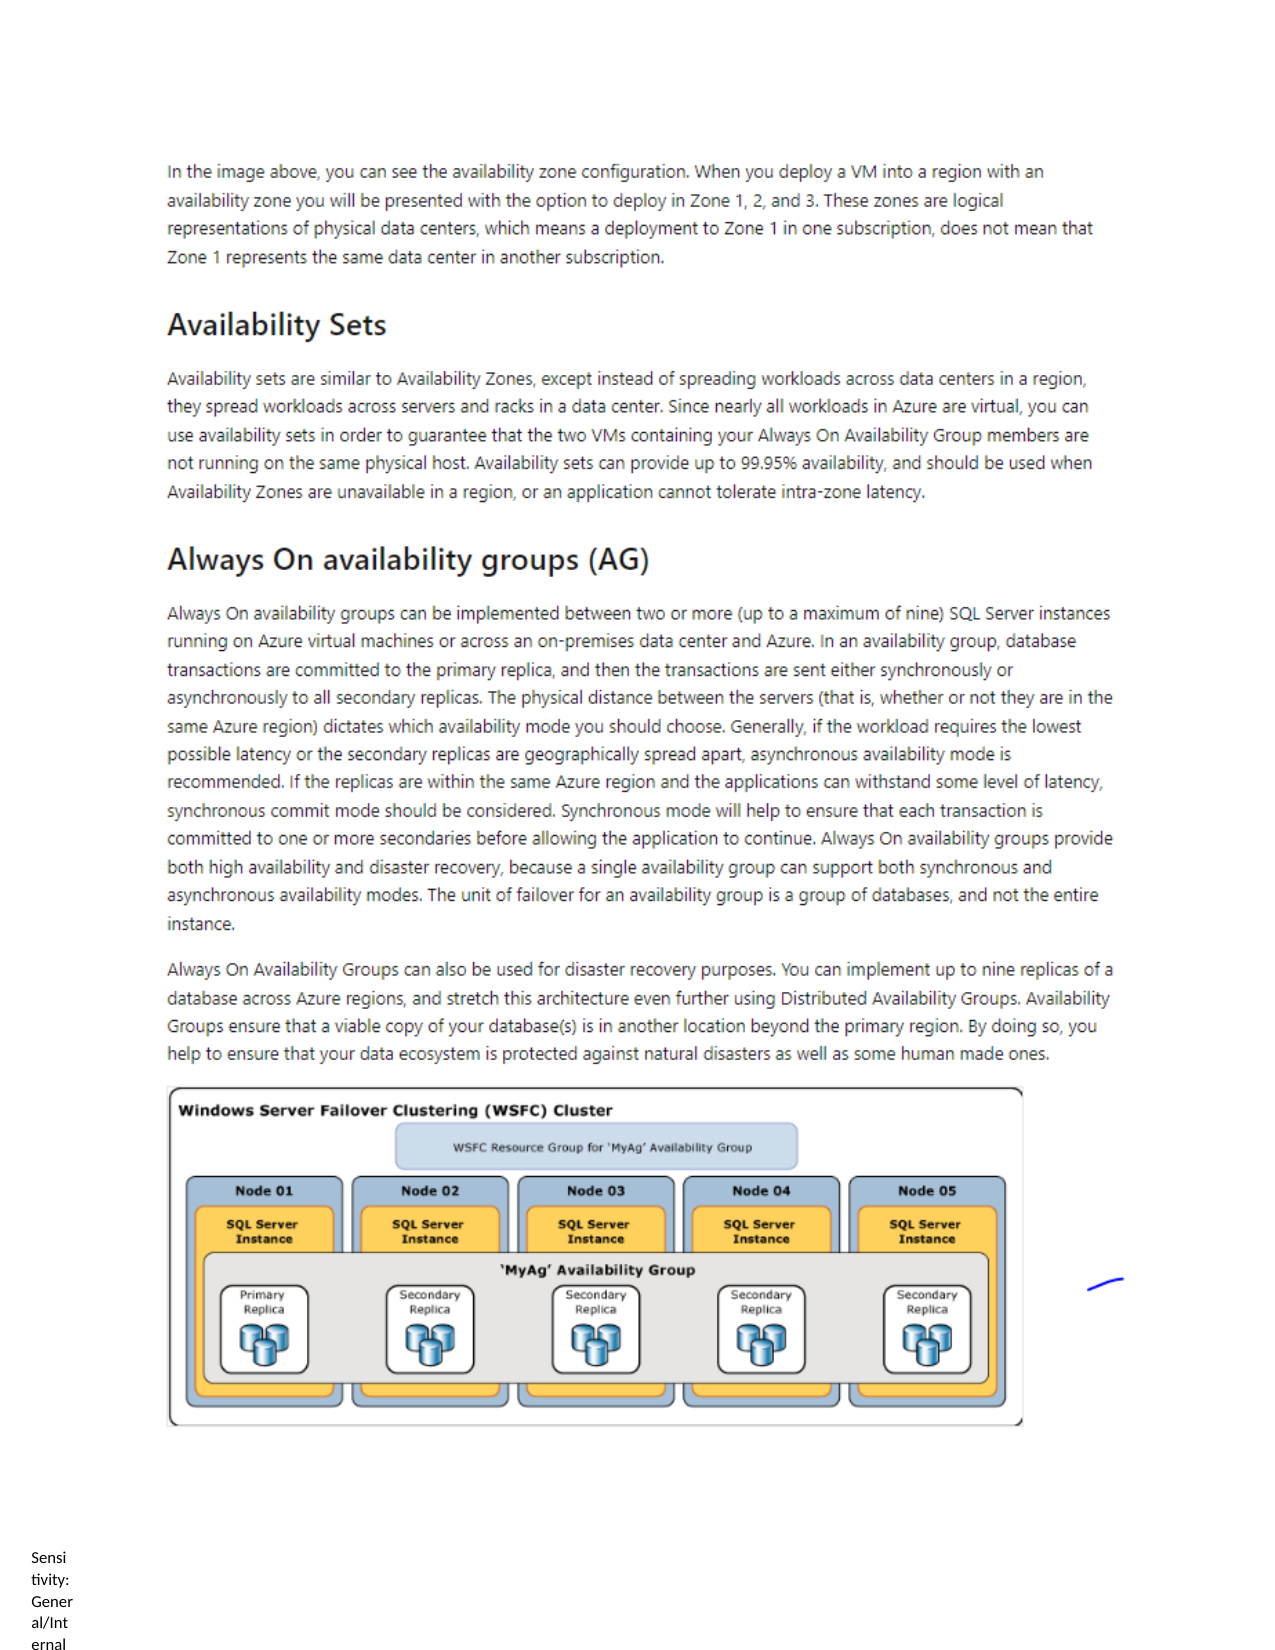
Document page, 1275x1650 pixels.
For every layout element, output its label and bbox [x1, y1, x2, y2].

picture [150, 150, 1125, 1441]
